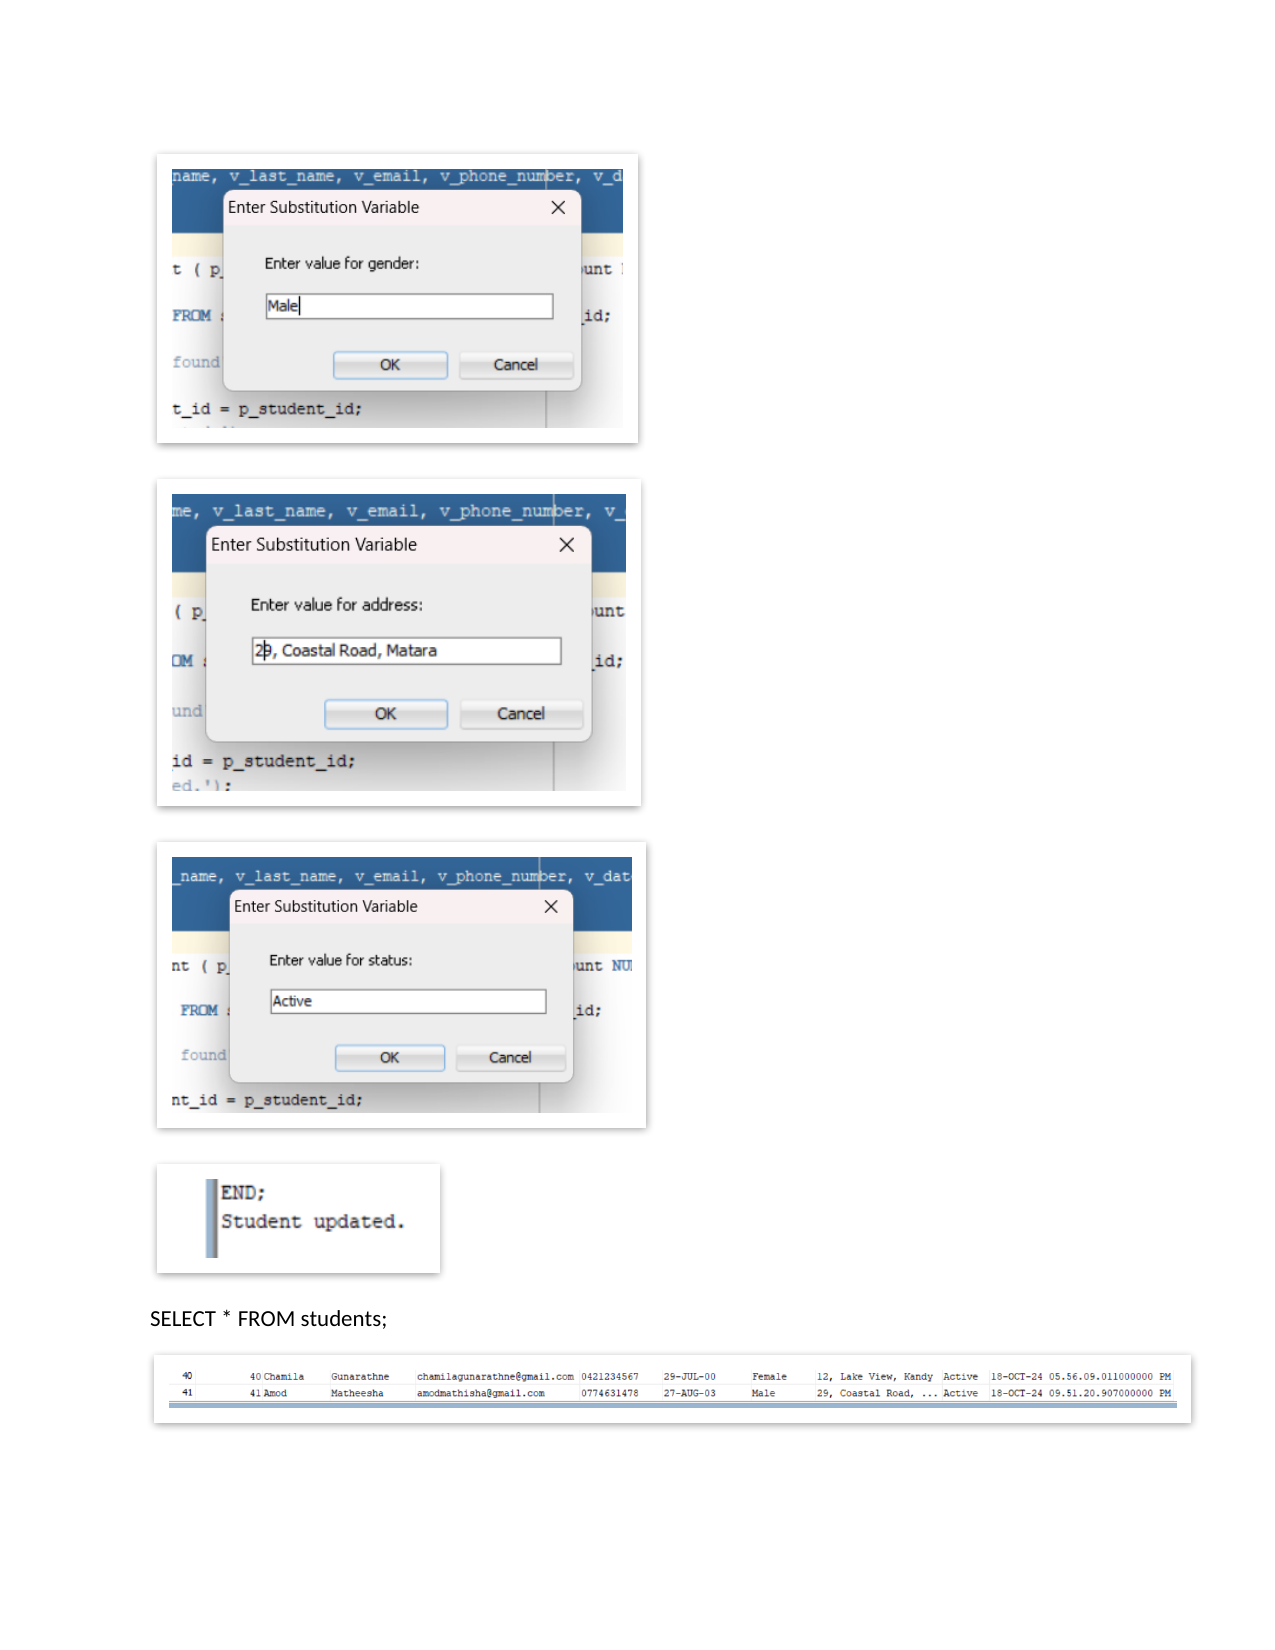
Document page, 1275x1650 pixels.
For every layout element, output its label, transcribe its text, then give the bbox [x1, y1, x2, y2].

text SELECT * FROM students; [150, 1304, 1125, 1332]
picture [172, 1179, 426, 1258]
picture [172, 857, 632, 1113]
picture [169, 1370, 1177, 1408]
picture [172, 169, 623, 428]
picture [172, 494, 626, 791]
